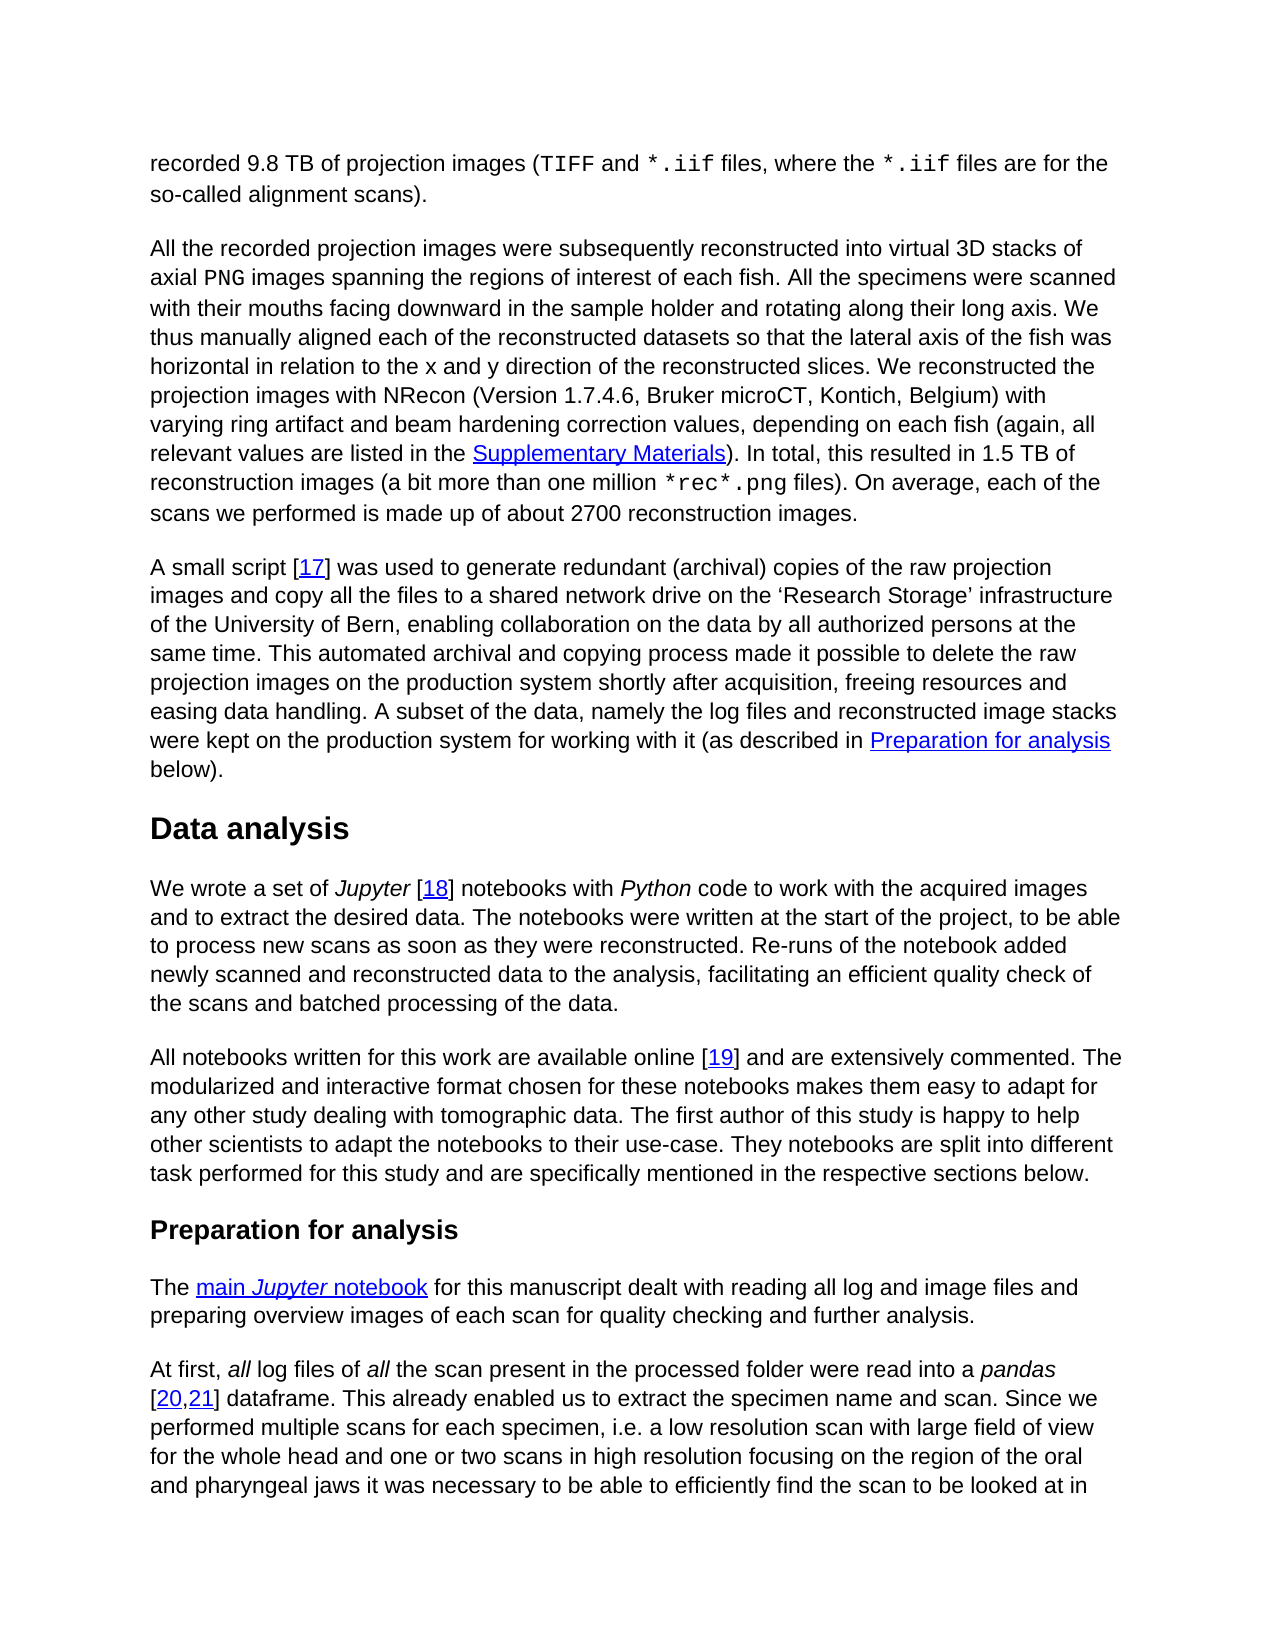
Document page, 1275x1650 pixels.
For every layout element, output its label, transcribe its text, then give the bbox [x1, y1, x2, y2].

text All notebooks written for this work are available online [19] and are extensively commented. The modularized and interactive format chosen for these notebooks makes them easy to adapt for any other study dealing with tomographic data. The first author of this study is happy to help other scientists to adapt the notebooks to their use-case. They notebooks are split into different task performed for this study and are specifically mentioned in the respective sections below. [150, 1044, 1125, 1187]
text All the recorded projection images were subsequently reconstructed into virtual 3D stacks of axial PNG images spanning the regions of interest of each fish. All the specimens were scanned with their mouths facing downward in the sample holder and rotating along their long axis. We thus manually aligned each of the reconstructed datasets so that the lateral axis of the fish was horizontal in relation to the x and y direction of the reconstructed slices. We reconstructed the projection images with NRecon (Version 1.7.4.6, Bruker microCT, Kontich, Belgium) with varying ring artifact and beam hardening correction values, depending on each fish (again, all relevant values are listed in the Supplementary Materials). In total, this resulted in 1.5 TB of reconstruction images (a bit more than one million *rec*.png files). On average, each of the scans we performed is made up of about 2700 reconstruction images. [150, 235, 1125, 526]
text The main Jupyter notebook for this manuscript dealt with reading all log and image files and preparing overview images of each scan for quality checking and further analysis. [150, 1273, 1125, 1329]
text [150, 1356, 1125, 1499]
subtitle Preparation for analysis [150, 1214, 1125, 1245]
subtitle Data analysis [150, 810, 1125, 846]
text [150, 150, 1125, 207]
text A small script [17] was used to generate redundant (archival) copies of the raw projection images and copy all the files to a shared network drive on the ‘Research Storage’ infrastructure of the University of Bern, enabling collaboration on the data by all authorized persons at the same time. This automated archival and copying process made it possible to delete the raw projection images on the production system shortly after acquisition, freeing resources and easing data handling. A subset of the data, namely the log files and reconstructed image stacks were kept on the production system for working with it (as described in Preparation for analysis below). [150, 553, 1125, 782]
text We wrote a set of Jupyter [18] notebooks with Python code to work with the acquired images and to extract the desired data. The notebooks were written at the start of the project, to be able to process new scans as soon as they were reconstructed. Re-runs of the notebook added newly scanned and reconstructed data to the analysis, facilitating an efficient quality check of the scans and batched processing of the data. [150, 874, 1125, 1017]
